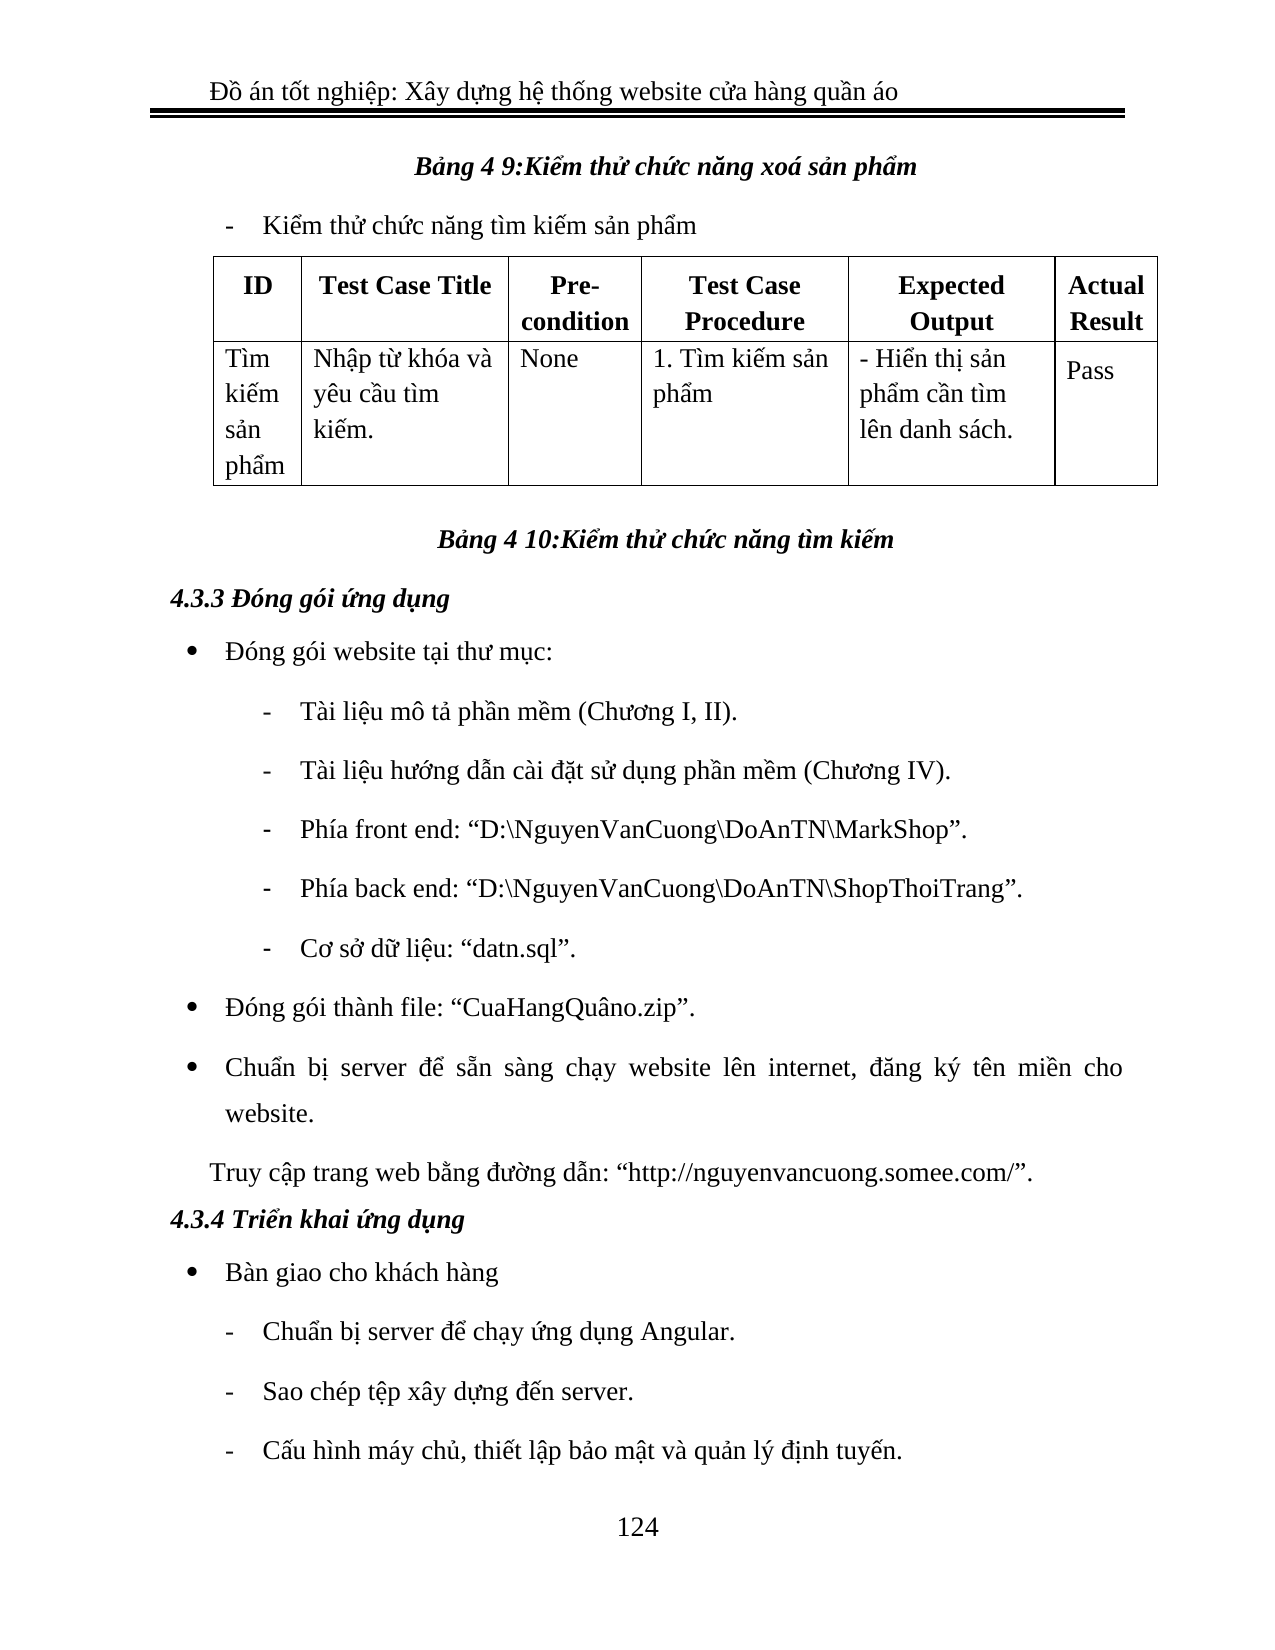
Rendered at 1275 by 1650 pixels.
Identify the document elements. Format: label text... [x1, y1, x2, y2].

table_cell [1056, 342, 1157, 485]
text 4.3.3 Đóng gói ứng dụng [150, 582, 1125, 614]
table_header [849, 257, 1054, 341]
list Kiểm thử chức năng tìm kiếm sản phẩm [225, 209, 1125, 240]
list Sao chép tệp xây dựng đến server. [225, 1375, 1125, 1406]
list Bàn giao cho khách hàng [187, 1256, 1125, 1287]
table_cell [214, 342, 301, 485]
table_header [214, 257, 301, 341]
list Phía back end: “D:\NguyenVanCuong\DoAnTN\ShopThoiTrang”. [262, 872, 1125, 904]
text Truy cập trang web bằng đường dẫn: “http://nguyenvancuong.somee.com/”. [209, 1157, 1125, 1188]
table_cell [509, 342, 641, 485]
text 4.3.4 Triển khai ứng dụng [150, 1203, 1125, 1234]
list Chuẩn bị server để sẵn sàng chạy website lên internet, đăng ký tên miền cho website. [187, 1051, 1125, 1128]
list Đóng gói thành file: “CuaHangQuâno.zip”. [187, 991, 1125, 1022]
list Tài liệu mô tả phần mềm (Chương I, II). [262, 695, 1125, 726]
list Phía front end: “D:\NguyenVanCuong\DoAnTN\MarkShop”. [262, 813, 1125, 844]
list Cơ sở dữ liệu: “datn.sql”. [262, 932, 1125, 963]
list Tài liệu hướng dẫn cài đặt sử dụng phần mềm (Chương IV). [262, 754, 1125, 785]
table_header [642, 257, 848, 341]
list Chuẩn bị server để chạy ứng dụng Angular. [225, 1316, 1125, 1347]
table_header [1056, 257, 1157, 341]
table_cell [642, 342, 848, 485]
list Cấu hình máy chủ, thiết lập bảo mật và quản lý định tuyến. [225, 1434, 1125, 1465]
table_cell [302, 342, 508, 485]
list Đóng gói website tại thư mục: [187, 635, 1125, 667]
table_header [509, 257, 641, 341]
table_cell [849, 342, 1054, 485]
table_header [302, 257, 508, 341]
